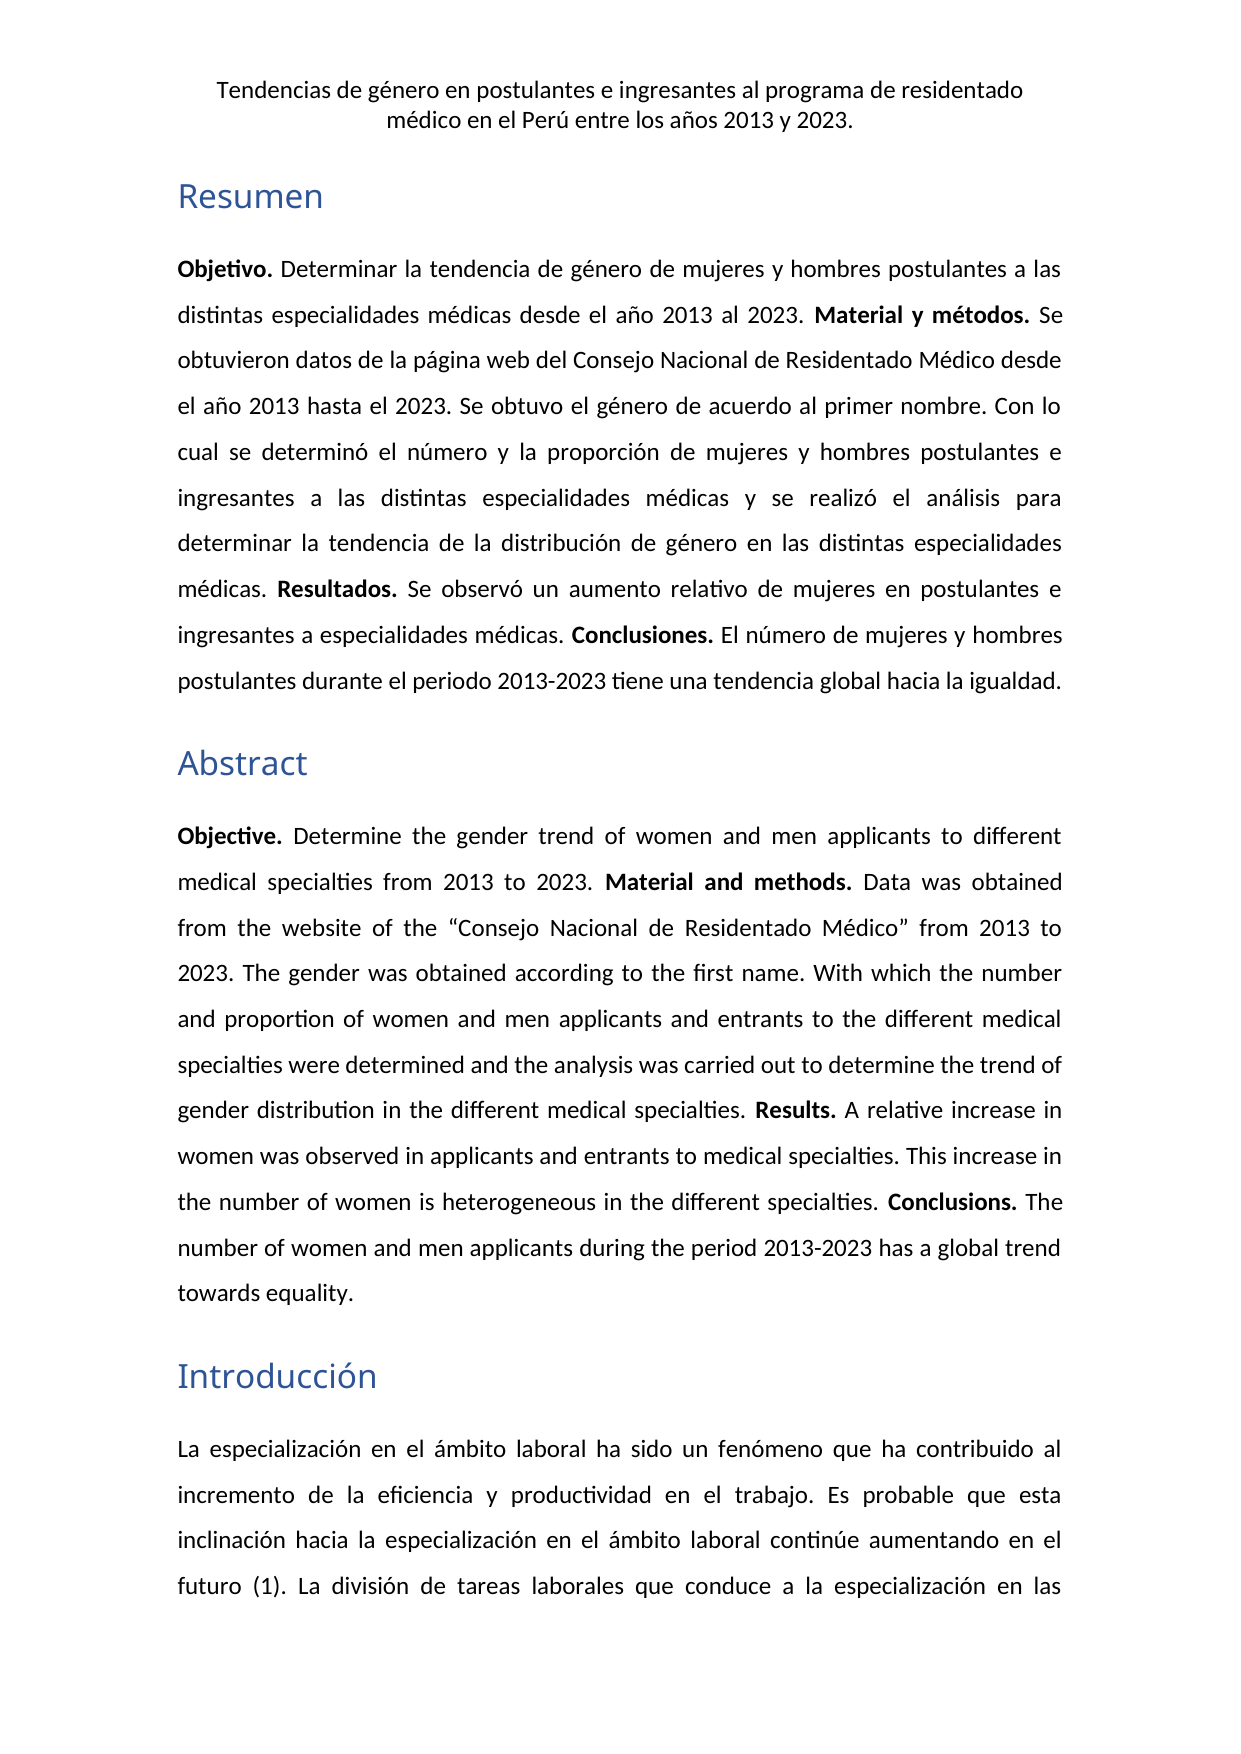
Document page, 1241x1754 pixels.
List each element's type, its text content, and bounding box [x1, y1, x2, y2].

subtitle Introducción [177, 1352, 1063, 1398]
subtitle Resumen [177, 173, 1063, 218]
text Objetivo. Determinar la tendencia de género de mujeres y hombres postulantes a las distintas especialidades médicas desde el año 2013 al 2023. Material y métodos. Se obtuvieron datos de la página web del Consejo Nacional de Residentado Médico desde el año 2013 hasta el 2023. Se obtuvo el género de acuerdo al primer nombre. Con lo cual se determinó el número y la proporción de mujeres y hombres postulantes e ingresantes a las distintas especialidades médicas y se realizó el análisis para determinar la tendencia de la distribución de género en las distintas especialidades médicas. Resultados. Se observó un aumento relativo de mujeres en postulantes e ingresantes a especialidades médicas. Conclusiones. El número de mujeres y hombres postulantes durante el periodo 2013-2023 tiene una tendencia global hacia la igualdad. [177, 253, 1063, 695]
subtitle Abstract [177, 740, 1063, 785]
text Objective. Determine the gender trend of women and men applicants to different medical specialties from 2013 to 2023. Material and methods. Data was obtained from the website of the “Consejo Nacional de Residentado Médico” from 2013 to 2023. The gender was obtained according to the first name. With which the number and proportion of women and men applicants and entrants to the different medical specialties were determined and the analysis was carried out to determine the trend of gender distribution in the different medical specialties. Results. A relative increase in women was observed in applicants and entrants to medical specialties. This increase in the number of women is heterogeneous in the different specialties. Conclusions. The number of women and men applicants during the period 2013-2023 has a global trend towards equality. [177, 820, 1063, 1308]
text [177, 1433, 1063, 1601]
